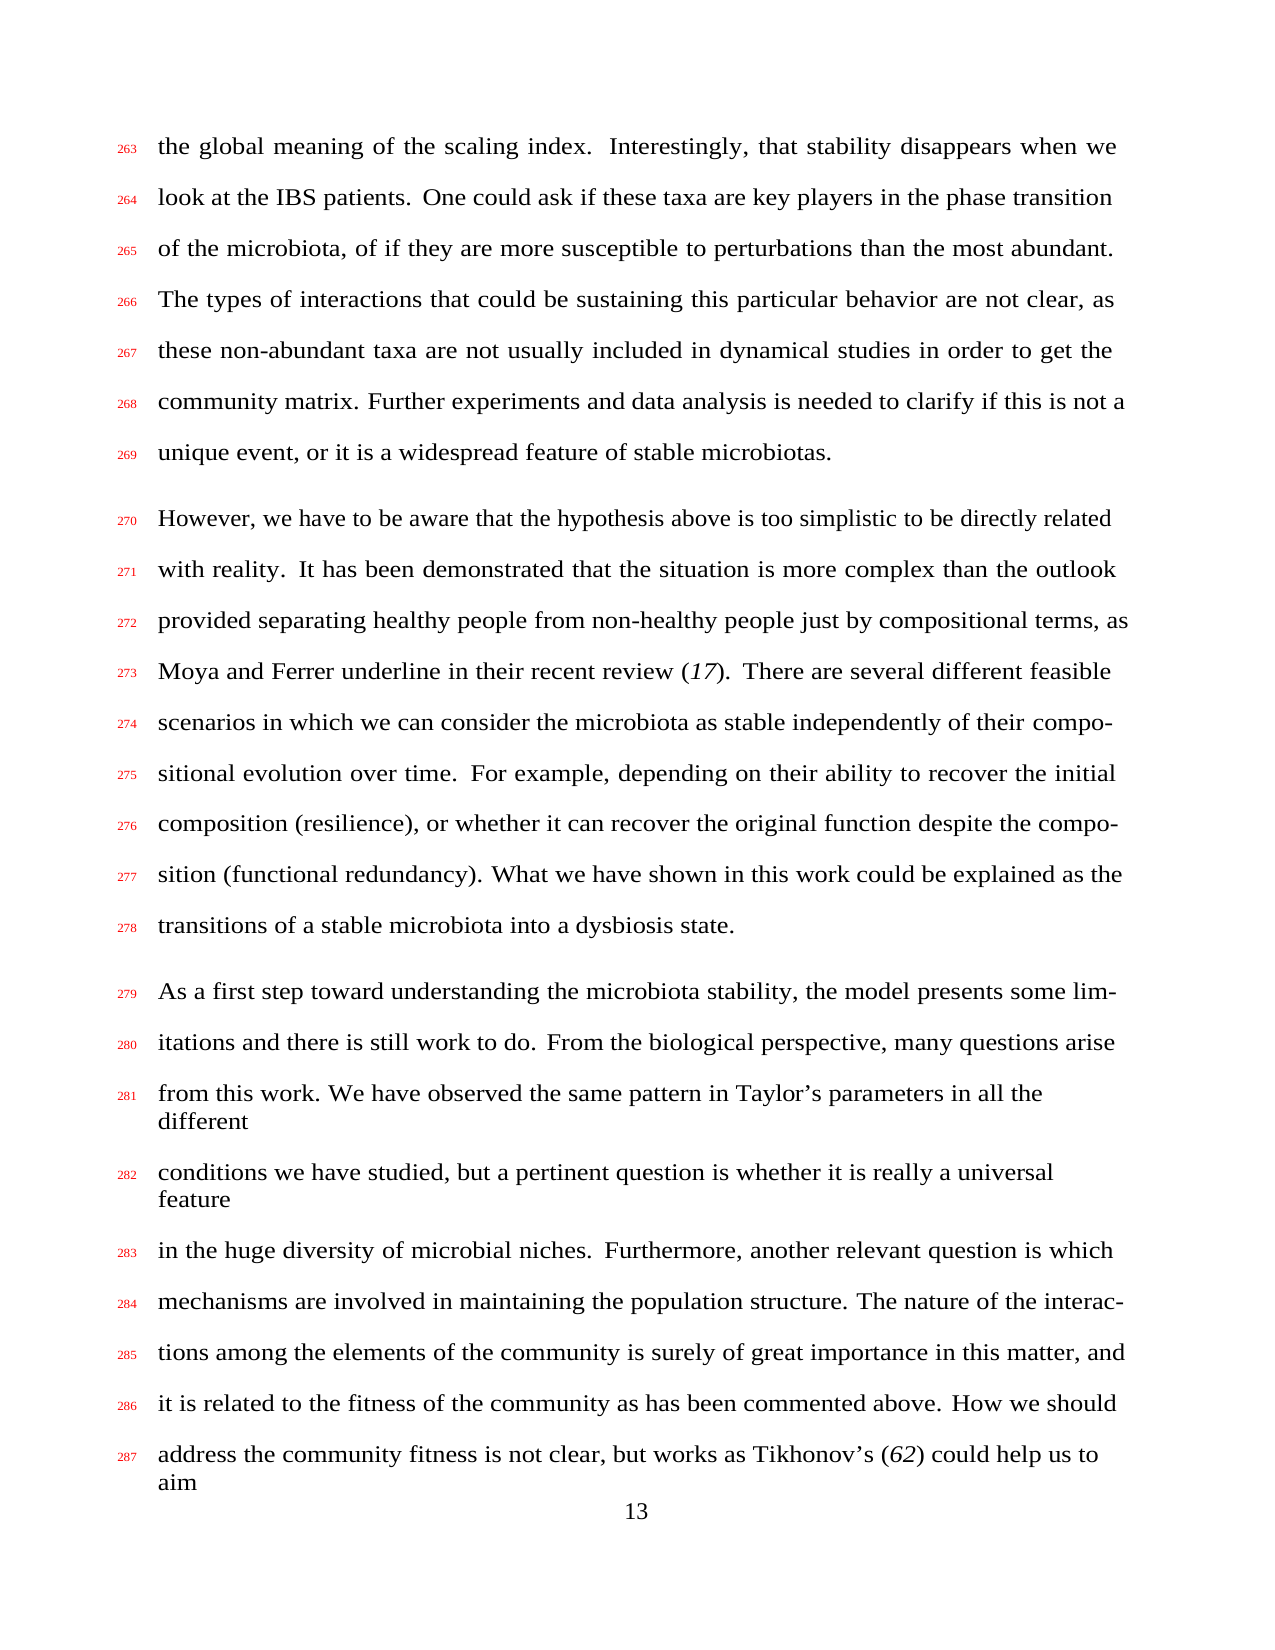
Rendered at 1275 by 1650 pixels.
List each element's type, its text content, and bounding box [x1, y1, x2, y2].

text conditions we have studied, but a pertinent question is whether it is really a universal feature [158, 1158, 1129, 1213]
text address the community fitness is not clear, but works as Tikhonov’s (62) could help us to aim [158, 1440, 1129, 1495]
text 270 [117, 513, 137, 528]
text 283 [117, 1246, 137, 1260]
text 272 [117, 615, 137, 630]
text 285 [117, 1348, 137, 1362]
text 284 [117, 1297, 137, 1311]
text 269 [117, 447, 137, 462]
text 286 [117, 1399, 137, 1413]
text 263 [117, 142, 137, 156]
text provided separating healthy people from non-healthy people just by compositional terms, as [158, 606, 1129, 633]
text 264 [117, 193, 137, 207]
text As a first step toward understanding the microbiota stability, the model presents some lim- [158, 977, 1129, 1005]
text 279 [117, 987, 137, 1001]
text 277 [117, 870, 137, 884]
text the global meaning of the scaling index. Interestingly, that stability disappears when we [158, 132, 1129, 160]
text 275 [117, 768, 137, 782]
text unique event, or it is a widespread feature of stable microbiotas. [158, 438, 1129, 465]
text mechanisms are involved in maintaining the population structure. The nature of the interac- [158, 1287, 1129, 1315]
text 287 [117, 1450, 137, 1464]
text 274 [117, 717, 137, 732]
text it is related to the fitness of the community as has been commented above. How we should [158, 1389, 1129, 1417]
text 271 [117, 564, 137, 579]
text 266 [117, 294, 137, 309]
text scenarios in which we can consider the microbiota as stable independently of their compo- [158, 708, 1129, 735]
text from this work. We have observed the same pattern in Taylor’s parameters in all the different [158, 1079, 1129, 1134]
text community matrix. Further experiments and data analysis is needed to clarify if this is not a [158, 387, 1129, 414]
text 282 [117, 1167, 137, 1182]
text 280 [117, 1038, 137, 1052]
text The types of interactions that could be sustaining this particular behavior are not clear, as [158, 285, 1129, 313]
text Moya and Ferrer underline in their recent review (17). There are several different feasible [158, 657, 1129, 684]
text itations and there is still work to do. From the biological perspective, many questions arise [158, 1028, 1129, 1056]
text sitional evolution over time. For example, depending on their ability to recover the initial [158, 758, 1129, 786]
text transitions of a stable microbiota into a dysbiosis state. [158, 911, 1129, 939]
text these non-abundant taxa are not usually included in dynamical studies in order to get the [158, 336, 1129, 363]
text look at the IBS patients. One could ask if these taxa are key players in the phase transition [158, 183, 1129, 211]
text with reality. It has been demonstrated that the situation is more complex than the outlook [158, 555, 1129, 582]
text of the microbiota, of if they are more susceptible to perturbations than the most abundant. [158, 234, 1129, 262]
text tions among the elements of the community is surely of great importance in this matter, and [158, 1338, 1129, 1366]
text sition (functional redundancy). What we have shown in this work could be explained as the [158, 860, 1129, 888]
text composition (resilience), or whether it can recover the original function despite the compo- [158, 809, 1129, 837]
text 281 [117, 1089, 137, 1103]
text 265 [117, 244, 137, 258]
text 267 [117, 346, 137, 360]
text However, we have to be aware that the hypothesis above is too simplistic to be directly related [158, 504, 1129, 531]
text in the huge diversity of microbial niches. Furthermore, another relevant question is which [158, 1236, 1129, 1264]
text 278 [117, 921, 137, 935]
text 273 [117, 666, 137, 681]
text 268 [117, 396, 137, 411]
text 276 [117, 819, 137, 833]
